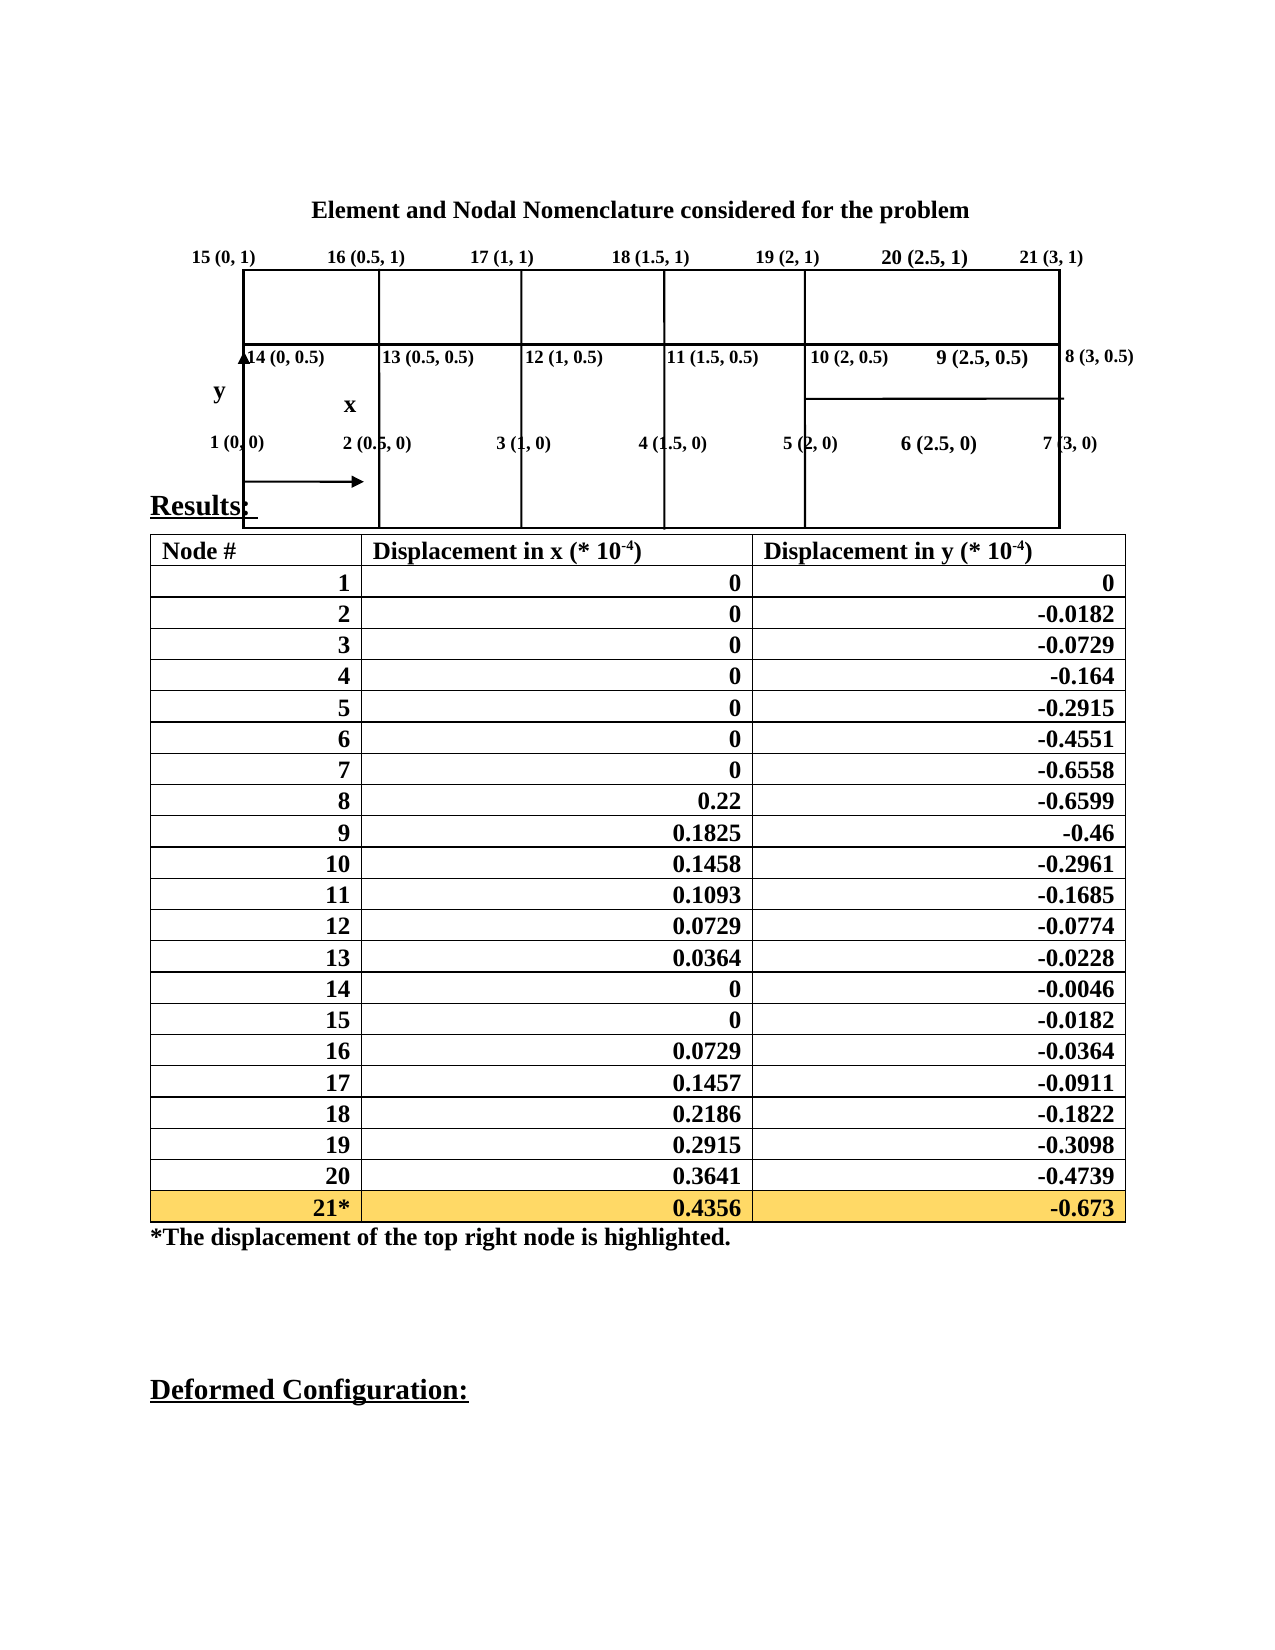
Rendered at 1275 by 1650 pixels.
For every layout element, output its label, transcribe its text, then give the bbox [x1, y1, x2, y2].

table_cell 0.1457 [362, 1066, 752, 1096]
table_cell -0.3098 [753, 1129, 1125, 1159]
table_cell 9 [151, 816, 361, 846]
table_cell 17 [151, 1066, 361, 1096]
text Results: [150, 426, 242, 517]
table_cell -0.164 [753, 660, 1125, 690]
table_cell 0.1825 [362, 816, 752, 846]
text Results: [523, 426, 663, 521]
table_cell 0 [362, 629, 752, 659]
table_cell -0.4739 [753, 1160, 1125, 1190]
table_cell -0.0729 [753, 629, 1125, 659]
table_header Displacement in y (* 10-4) [753, 535, 1125, 565]
table_cell 0 [362, 691, 752, 721]
table_cell 0 [753, 566, 1125, 596]
table_cell -0.0228 [753, 941, 1125, 971]
table_cell 0.0364 [362, 941, 752, 971]
table_cell 0.22 [362, 785, 752, 815]
table_cell -0.6558 [753, 754, 1125, 784]
table_cell 0 [362, 598, 752, 628]
table_cell 3 [151, 629, 361, 659]
table_cell -0.0364 [753, 1035, 1125, 1065]
text Deformed Configuration: [150, 1372, 1125, 1406]
table_cell 2 [151, 598, 361, 628]
table_cell 0 [362, 660, 752, 690]
text Results: [666, 426, 803, 521]
table_cell 20 [151, 1160, 361, 1190]
table_cell -0.673 [753, 1191, 1125, 1221]
text Results: [807, 426, 1058, 521]
table_cell 19 [151, 1129, 361, 1159]
table_cell 0.0729 [362, 910, 752, 940]
table_cell -0.46 [753, 816, 1125, 846]
table_cell 0 [362, 973, 752, 1003]
table_cell 10 [151, 848, 361, 878]
table_cell 0.2915 [362, 1129, 752, 1159]
table_cell -0.6599 [753, 785, 1125, 815]
table_cell 0 [362, 1004, 752, 1034]
table_header Displacement in x (* 10-4) [362, 535, 752, 565]
table_cell -0.2915 [753, 691, 1125, 721]
table_header Node # [151, 535, 361, 565]
table_cell 1 [151, 566, 361, 596]
text Results: [245, 426, 378, 521]
table_cell 5 [151, 691, 361, 721]
table_cell -0.0182 [753, 1004, 1125, 1034]
table_cell -0.4551 [753, 723, 1125, 753]
table_cell 13 [151, 941, 361, 971]
table_cell 0 [362, 723, 752, 753]
table_cell 6 [151, 723, 361, 753]
table_cell 0.4356 [362, 1191, 752, 1221]
table_cell 11 [151, 879, 361, 909]
text *The displacement of the top right node is highlighted. [150, 1223, 1125, 1251]
table_cell 14 [151, 973, 361, 1003]
table_cell -0.0182 [753, 598, 1125, 628]
table_cell 21* [151, 1191, 361, 1221]
table_cell 0.2186 [362, 1098, 752, 1128]
table_cell -0.1685 [753, 879, 1125, 909]
table_cell 15 [151, 1004, 361, 1034]
table_cell 0 [362, 754, 752, 784]
table_cell 0.3641 [362, 1160, 752, 1190]
table_cell 0.1093 [362, 879, 752, 909]
text Results: [381, 426, 520, 521]
table_cell 16 [151, 1035, 361, 1065]
table_cell 18 [151, 1098, 361, 1128]
table_cell -0.1822 [753, 1098, 1125, 1128]
table_cell -0.2961 [753, 848, 1125, 878]
table_cell 0.1458 [362, 848, 752, 878]
table_cell 0 [362, 566, 752, 596]
table_cell 4 [151, 660, 361, 690]
table_cell -0.0774 [753, 910, 1125, 940]
table_cell -0.0911 [753, 1066, 1125, 1096]
table_cell 8 [151, 785, 361, 815]
table_cell 0.0729 [362, 1035, 752, 1065]
text Results: [1061, 426, 1125, 521]
table_cell 7 [151, 754, 361, 784]
table_cell -0.0046 [753, 973, 1125, 1003]
table_cell 12 [151, 910, 361, 940]
